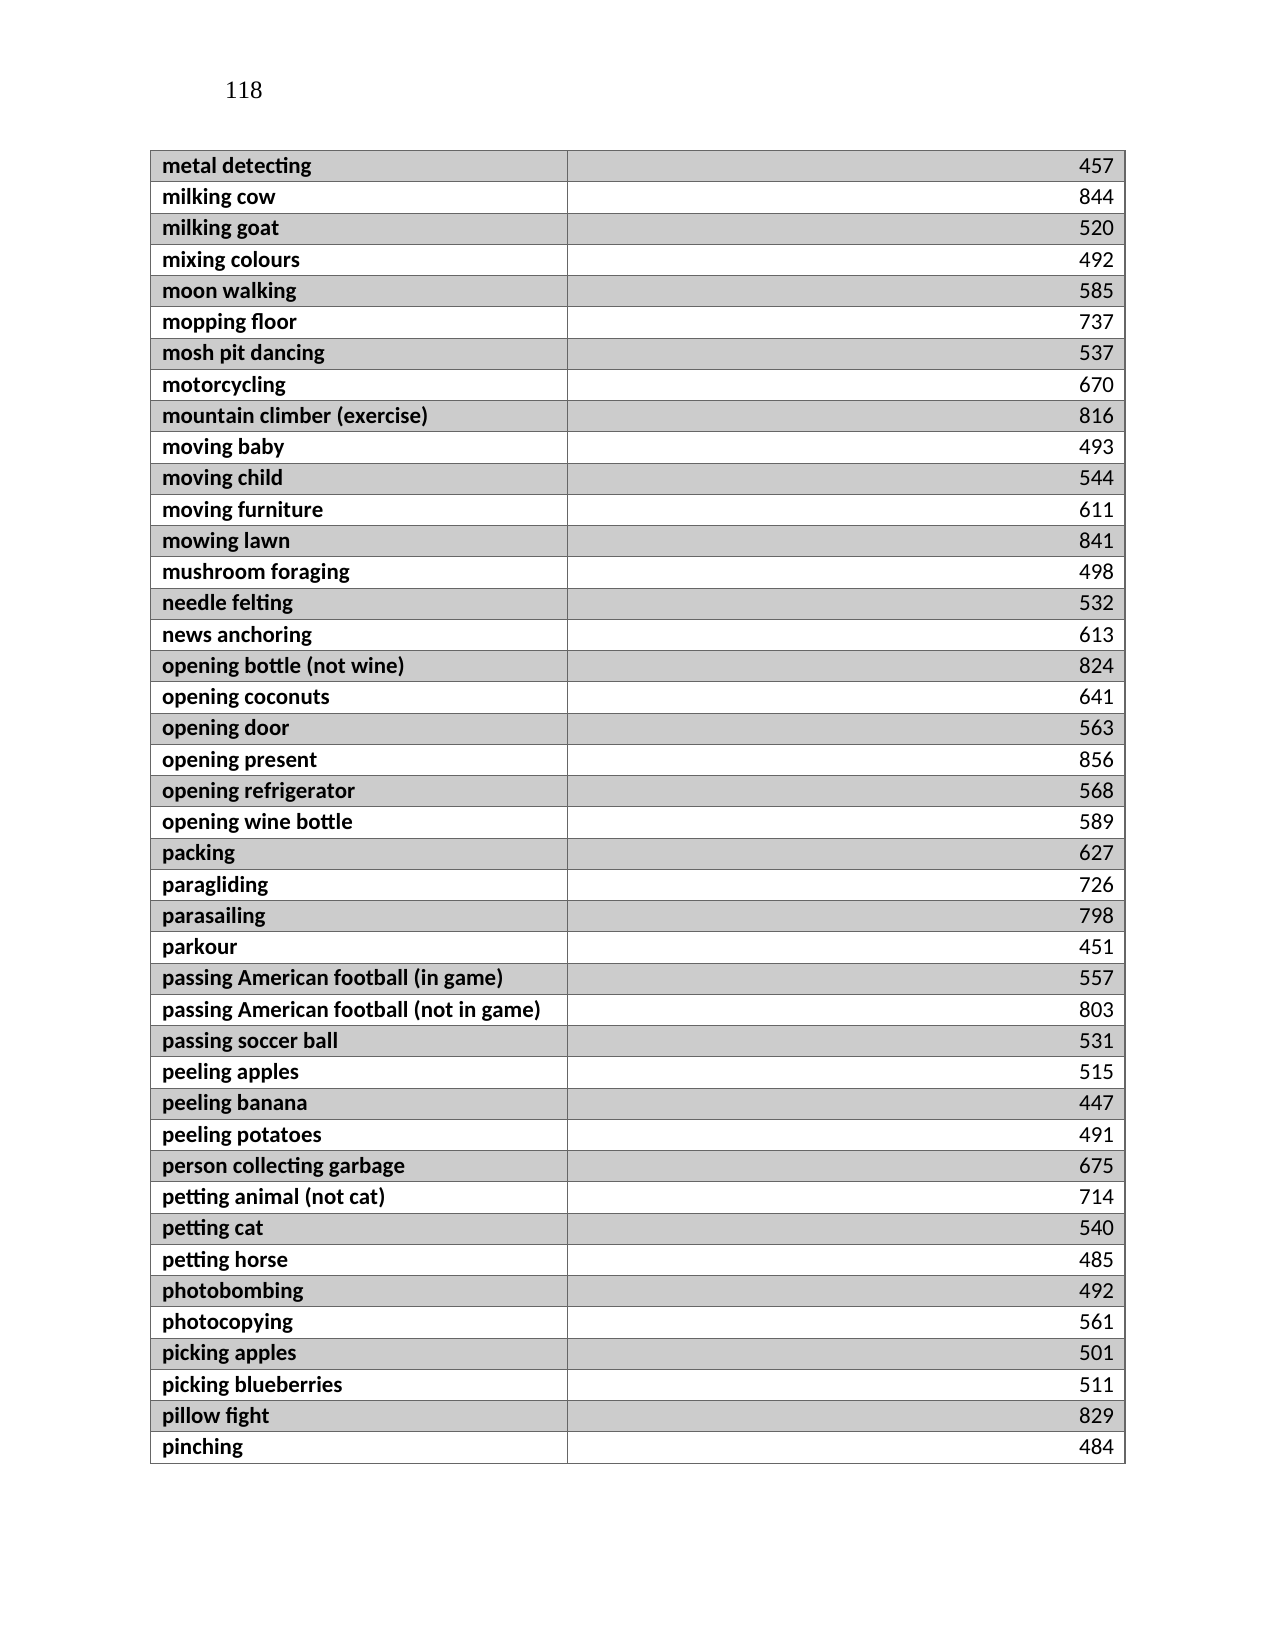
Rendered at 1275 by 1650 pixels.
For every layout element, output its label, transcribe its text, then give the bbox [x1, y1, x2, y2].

table_cell 613 [568, 620, 1124, 650]
table_cell needle felting [151, 589, 567, 619]
table_cell news anchoring [151, 620, 567, 650]
table_cell opening bottle (not wine) [151, 651, 567, 681]
table_cell 540 [568, 1214, 1124, 1244]
table_cell 641 [568, 682, 1124, 712]
table_cell milking cow [151, 182, 567, 212]
table_cell 585 [568, 276, 1124, 306]
table_cell 816 [568, 401, 1124, 431]
table_cell 457 [568, 151, 1124, 181]
table_cell 675 [568, 1151, 1124, 1181]
table_cell 798 [568, 901, 1124, 931]
table_cell opening present [151, 745, 567, 775]
table_cell 714 [568, 1182, 1124, 1212]
table_cell packing [151, 839, 567, 869]
table_cell 498 [568, 557, 1124, 587]
table_cell petting horse [151, 1245, 567, 1275]
table_cell metal detecting [151, 151, 567, 181]
table_cell 844 [568, 182, 1124, 212]
table_cell 803 [568, 995, 1124, 1025]
table_cell 627 [568, 839, 1124, 869]
table_cell peeling apples [151, 1057, 567, 1087]
table_cell mopping floor [151, 307, 567, 337]
table_cell 484 [568, 1432, 1124, 1462]
table_cell 829 [568, 1401, 1124, 1431]
table_cell moving baby [151, 432, 567, 462]
table_cell peeling banana [151, 1089, 567, 1119]
table_cell mountain climber (exercise) [151, 401, 567, 431]
table_cell 447 [568, 1089, 1124, 1119]
table_cell 737 [568, 307, 1124, 337]
table_cell 824 [568, 651, 1124, 681]
table_cell passing American football (in game) [151, 964, 567, 994]
table_cell mowing lawn [151, 526, 567, 556]
table_cell 841 [568, 526, 1124, 556]
table_cell 611 [568, 495, 1124, 525]
table_cell mixing colours [151, 245, 567, 275]
table_cell 501 [568, 1339, 1124, 1369]
table_cell moving furniture [151, 495, 567, 525]
table_cell motorcycling [151, 370, 567, 400]
table_cell person collecting garbage [151, 1151, 567, 1181]
table_cell passing American football (not in game) [151, 995, 567, 1025]
table_cell photobombing [151, 1276, 567, 1306]
table_cell opening refrigerator [151, 776, 567, 806]
table_cell 537 [568, 339, 1124, 369]
table_cell petting animal (not cat) [151, 1182, 567, 1212]
table_cell 563 [568, 714, 1124, 744]
table_cell 589 [568, 807, 1124, 837]
table_cell 726 [568, 870, 1124, 900]
table_cell 451 [568, 932, 1124, 962]
table_cell milking goat [151, 214, 567, 244]
table_cell 532 [568, 589, 1124, 619]
table_cell paragliding [151, 870, 567, 900]
table_cell parasailing [151, 901, 567, 931]
table_cell pinching [151, 1432, 567, 1462]
table_cell 568 [568, 776, 1124, 806]
table_cell picking blueberries [151, 1370, 567, 1400]
table_cell peeling potatoes [151, 1120, 567, 1150]
table_cell 511 [568, 1370, 1124, 1400]
table_cell 561 [568, 1307, 1124, 1337]
table_cell 515 [568, 1057, 1124, 1087]
table_cell 670 [568, 370, 1124, 400]
table_cell 485 [568, 1245, 1124, 1275]
table_cell mosh pit dancing [151, 339, 567, 369]
table_cell 557 [568, 964, 1124, 994]
table_cell 491 [568, 1120, 1124, 1150]
table_cell 856 [568, 745, 1124, 775]
table_cell mushroom foraging [151, 557, 567, 587]
table_cell pillow fight [151, 1401, 567, 1431]
table_cell 492 [568, 1276, 1124, 1306]
table_cell 493 [568, 432, 1124, 462]
table_cell parkour [151, 932, 567, 962]
table_cell picking apples [151, 1339, 567, 1369]
table_cell moving child [151, 464, 567, 494]
table_cell passing soccer ball [151, 1026, 567, 1056]
table_cell 520 [568, 214, 1124, 244]
table_cell opening wine bottle [151, 807, 567, 837]
table_cell opening door [151, 714, 567, 744]
table_cell opening coconuts [151, 682, 567, 712]
table_cell 492 [568, 245, 1124, 275]
table_cell moon walking [151, 276, 567, 306]
table_cell photocopying [151, 1307, 567, 1337]
table_cell 544 [568, 464, 1124, 494]
table_cell petting cat [151, 1214, 567, 1244]
table_cell 531 [568, 1026, 1124, 1056]
